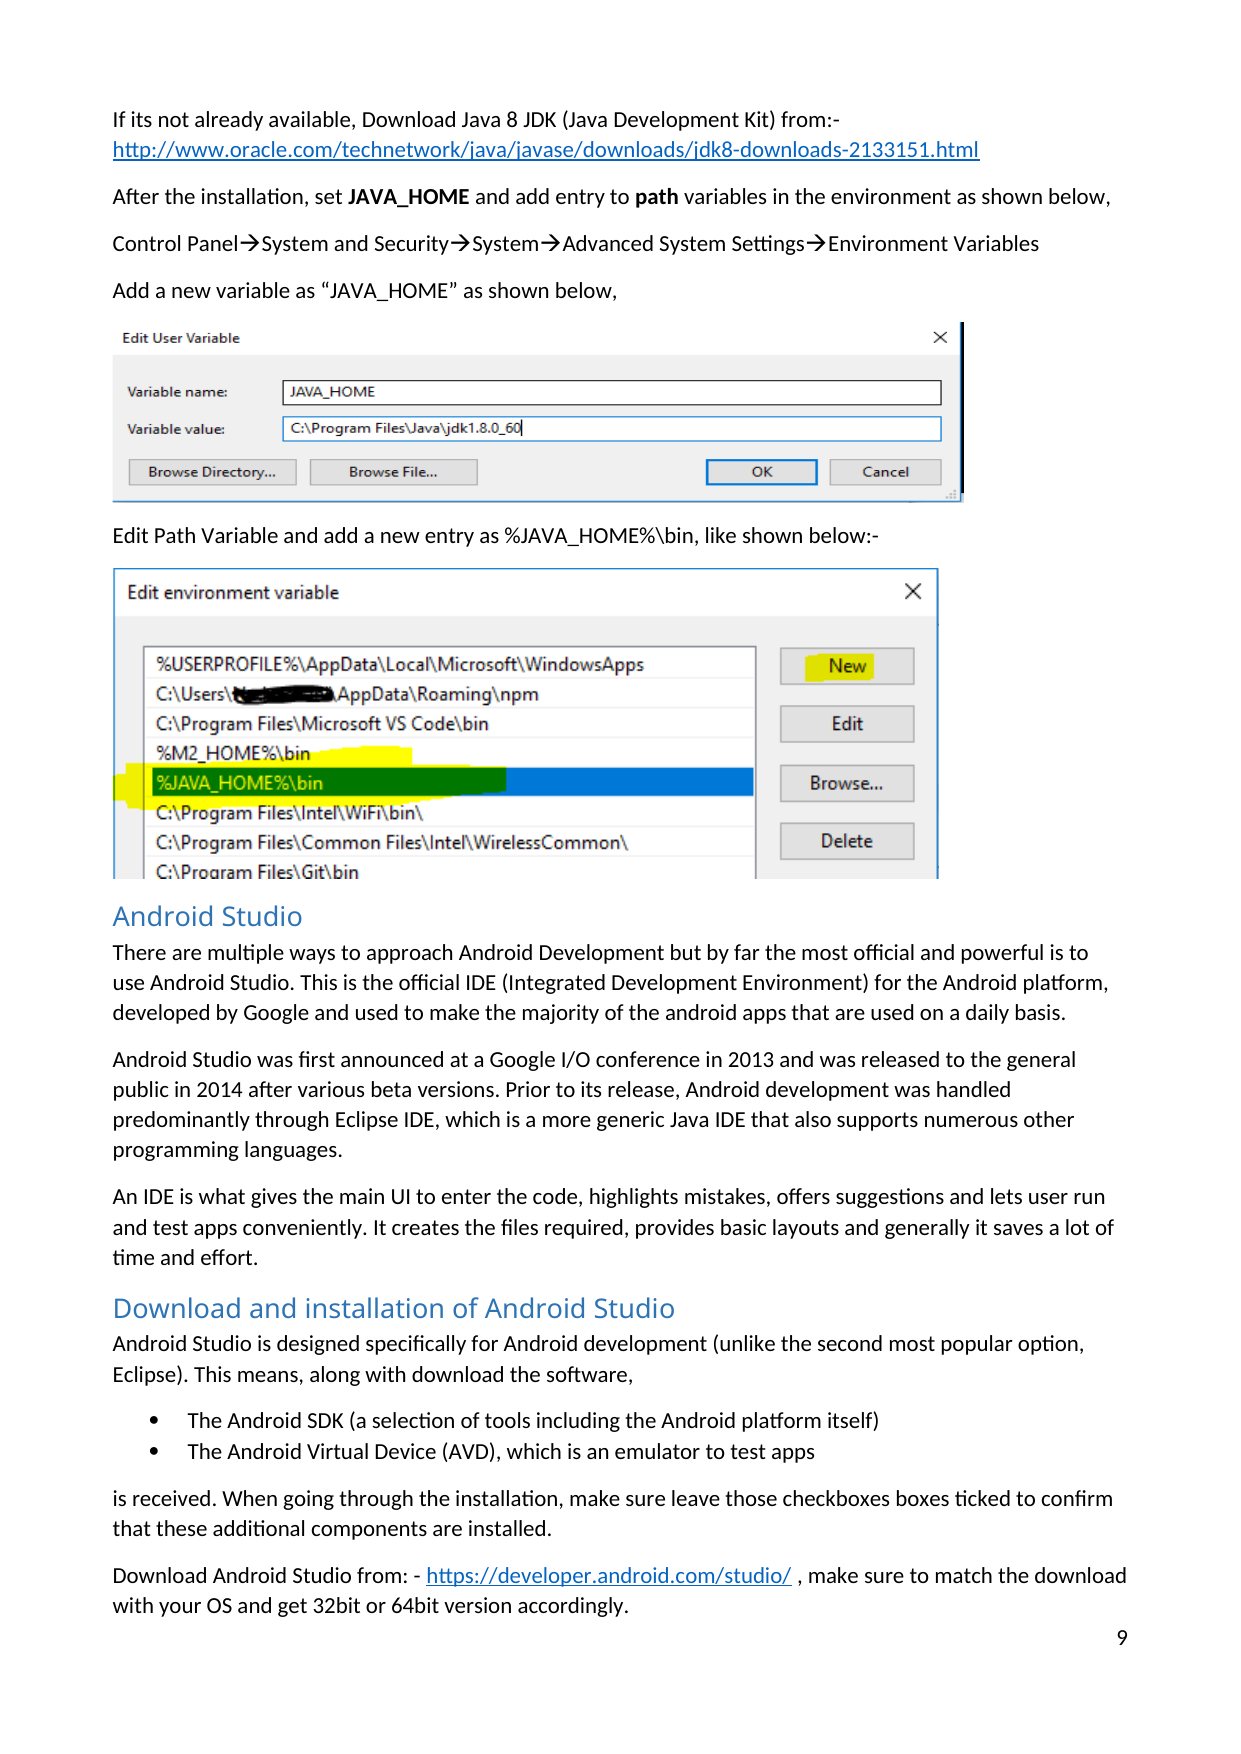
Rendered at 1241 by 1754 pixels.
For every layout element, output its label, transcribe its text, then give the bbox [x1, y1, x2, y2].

list The Android SDK (a selection of tools including the Android platform itself) [150, 1407, 1128, 1435]
text There are multiple ways to approach Android Development but by far the most official and powerful is to use Android Studio. This is the official IDE (Integrated Development Environment) for the Android platform, developed by Google and used to make the majority of the android apps that are used on a daily basis. [112, 938, 1128, 1026]
text is received. When going through the installation, make sure leave those checkboxes boxes ticked to confirm that these additional components are installed. [112, 1484, 1128, 1542]
text Android Studio is designed specifically for Android development (unlike the second most popular option, Eclipse). This means, along with download the software, [112, 1329, 1128, 1388]
picture [112, 322, 964, 503]
list The Android Virtual Device (AVD), which is an emulator to test apps [150, 1437, 1128, 1465]
subtitle Download and installation of Android Studio [112, 1290, 1128, 1327]
text An IDE is what gives the main UI to enter the code, highlights mistakes, offers suggestions and lets user run and test apps conveniently. It creates the files required, provides basic layouts and generally it saves a lot of time and effort. [112, 1182, 1128, 1271]
text Android Studio was first announced at a Google I/O conference in 2013 and was released to the general public in 2014 after various beta versions. Prior to its release, Android development was handled predominantly through Eclipse IDE, which is a more generic Java IDE that also supports numerous other programming languages. [112, 1045, 1128, 1164]
text Download Android Studio from: - https://developer.android.com/studio/ , make sure to match the download with your OS and get 32bit or 64bit version accordingly. [112, 1561, 1128, 1619]
picture [112, 568, 939, 879]
text Control PanelSystem and SecuritySystemAdvanced System SettingsEnvironment Variables [112, 229, 1128, 257]
text Edit Path Variable and add a new entry as %JAVA_HOME%\bin, like shown below:- [112, 521, 1128, 549]
text Add a new variable as “JAVA_HOME” as shown below, [112, 276, 1128, 304]
text If its not already available, Download Java 8 JDK (Java Development Kit) from:- http://www.oracle.com/technetwork/java/javase/downloads/jdk8-downloads-2133151.html [112, 105, 1128, 163]
text After the installation, set JAVA_HOME and add entry to path variables in the environment as shown below, [112, 182, 1128, 210]
subtitle Android Studio [112, 898, 1128, 935]
